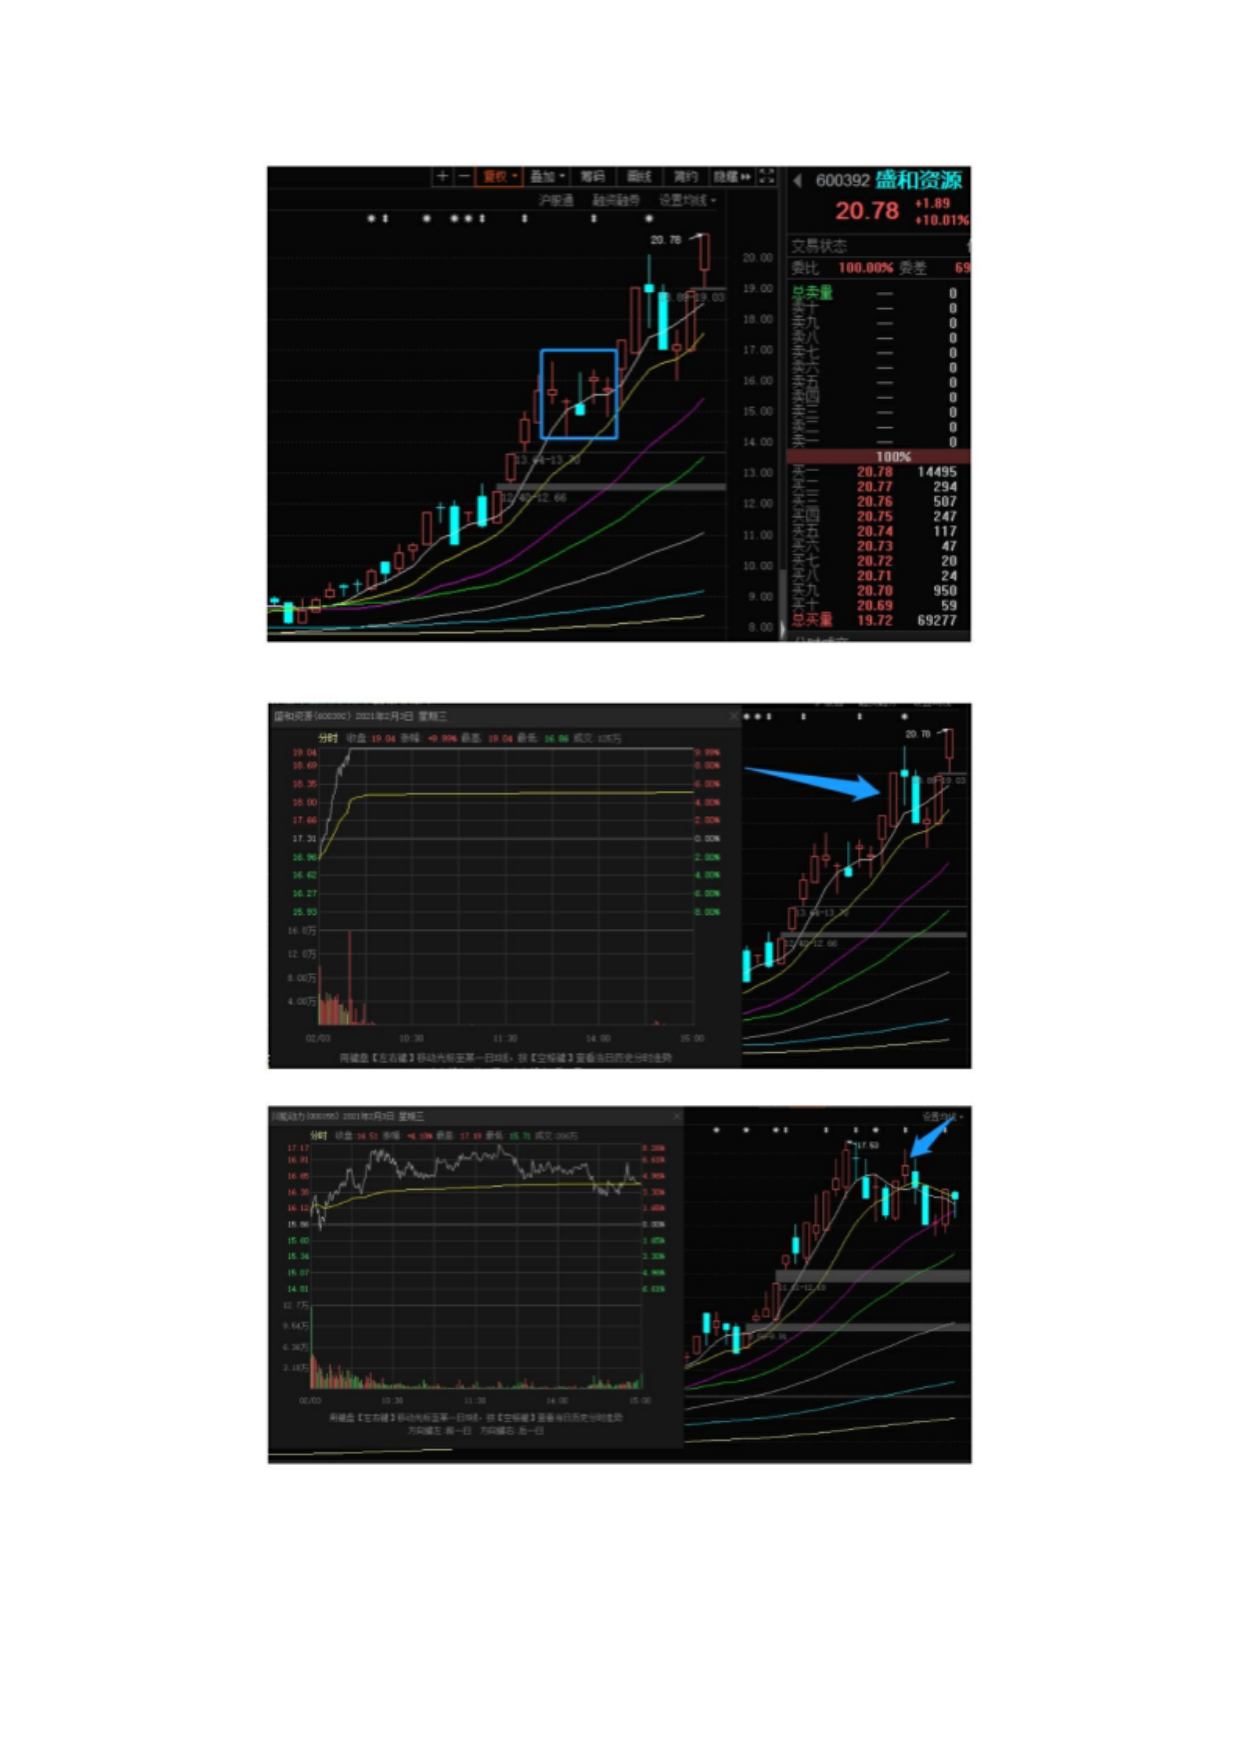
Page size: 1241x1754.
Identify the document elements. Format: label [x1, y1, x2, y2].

picture [260, 162, 980, 651]
picture [261, 696, 979, 1074]
picture [264, 1101, 976, 1468]
